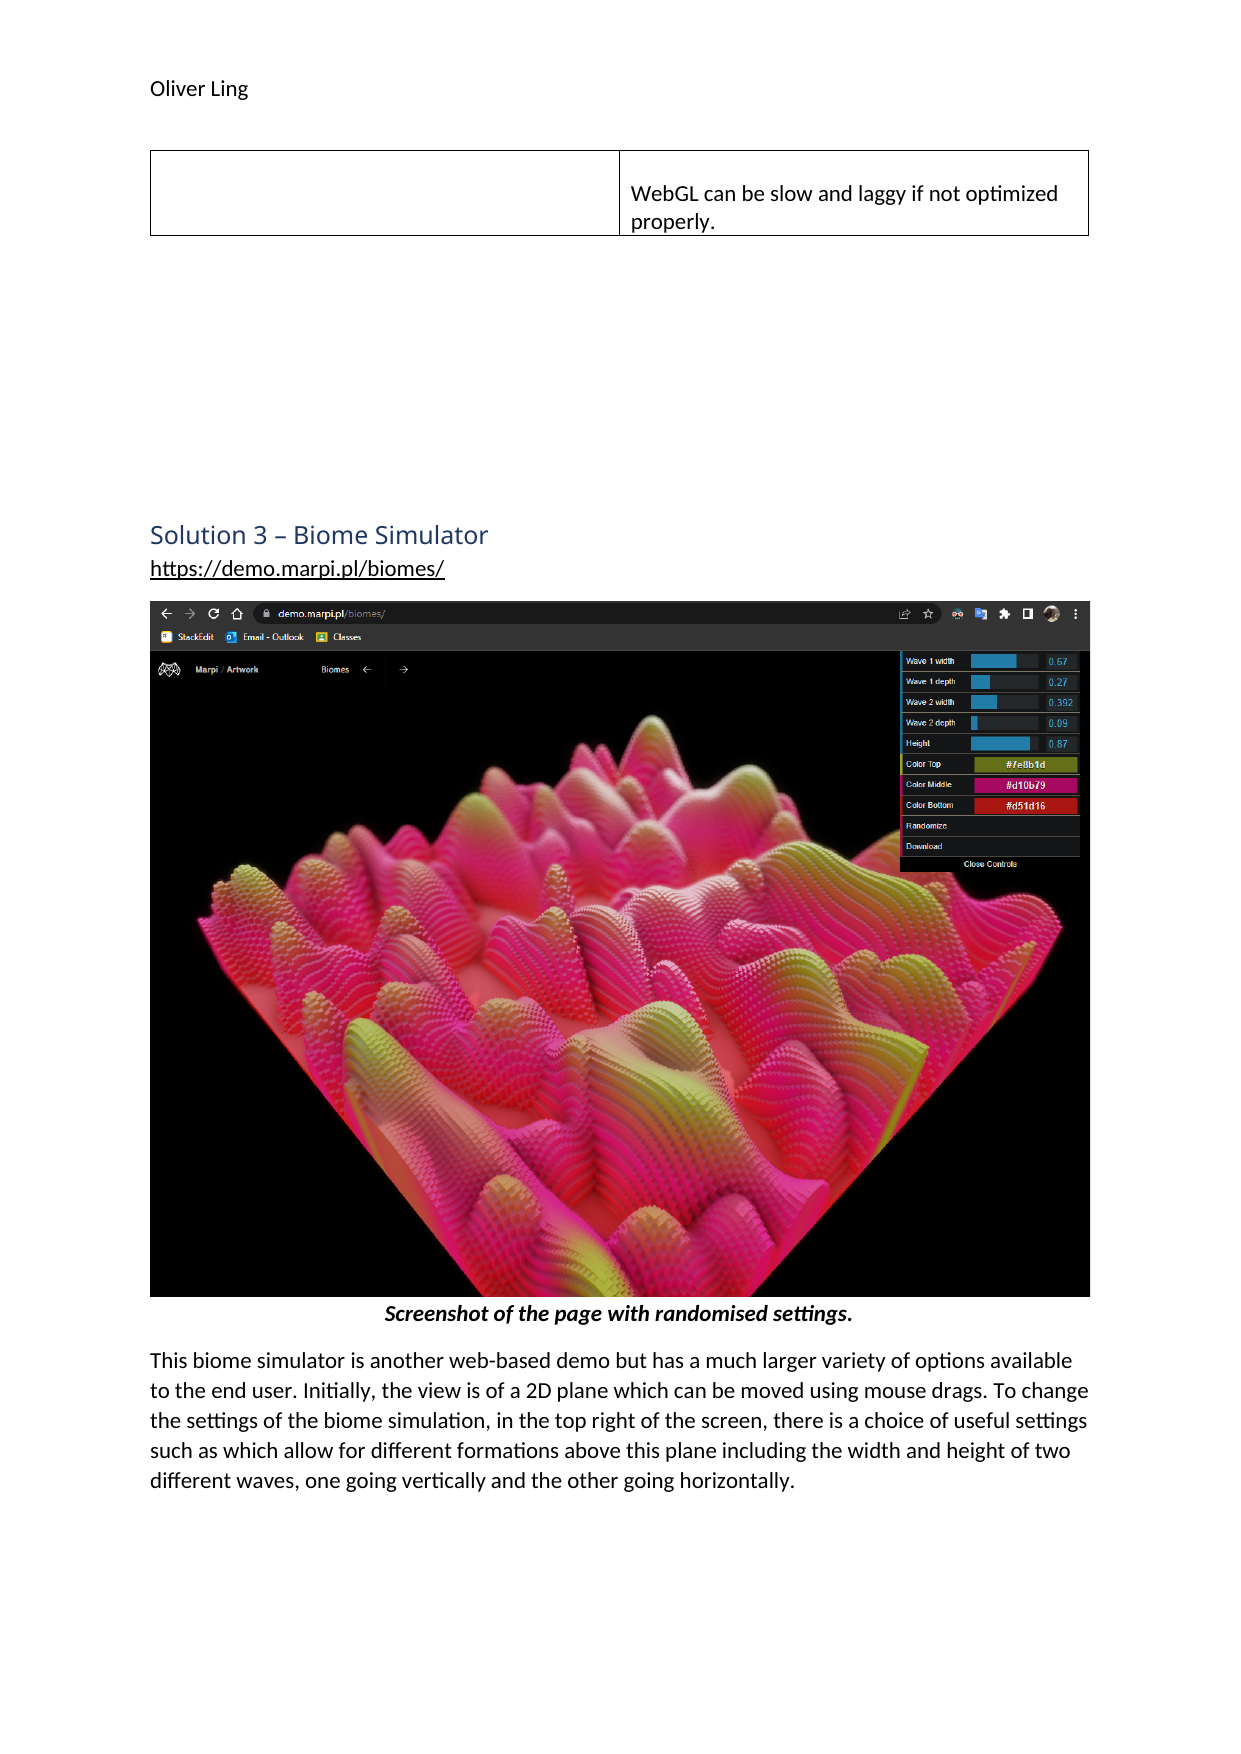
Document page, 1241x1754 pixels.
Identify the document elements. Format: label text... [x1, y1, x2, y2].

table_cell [151, 151, 619, 235]
text https://demo.marpi.pl/biomes/ [150, 554, 1090, 582]
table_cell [620, 151, 1088, 235]
subtitle Solution 3 – Biome Simulator [150, 517, 1090, 551]
text Screenshot of the page with randomised settings. [150, 1297, 1090, 1327]
text This biome simulator is another web-based demo but has a much larger variety of options available to the end user. Initially, the view is of a 2D plane which can be moved using mouse drags. To change the settings of the biome simulation, in the top right of the screen, there is a choice of useful settings such as which allow for different formations above this plane including the width and height of two different waves, one going vertically and the other going horizontally. [150, 1346, 1090, 1494]
picture [150, 601, 1091, 1297]
